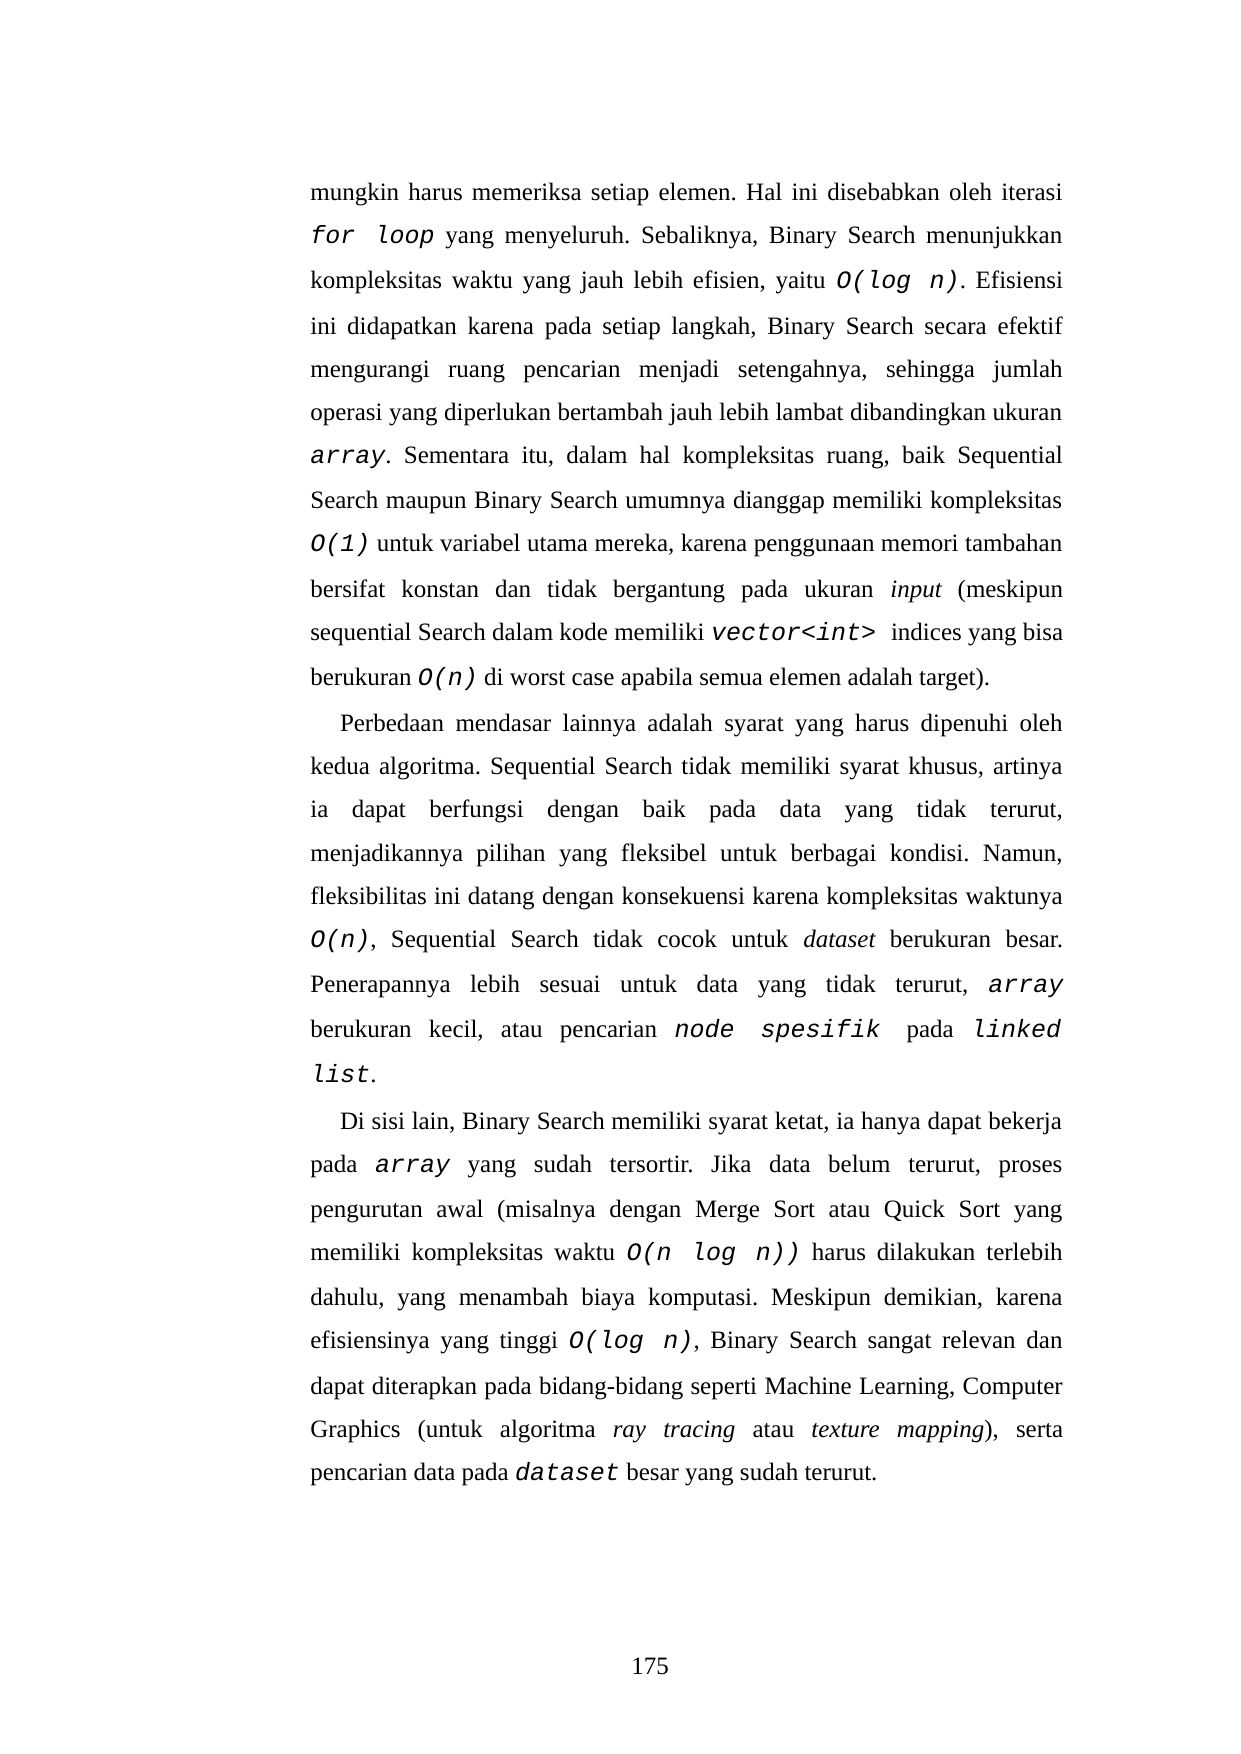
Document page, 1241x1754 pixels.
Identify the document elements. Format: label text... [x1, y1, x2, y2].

text Perbedaan mendasar lainnya adalah syarat yang harus dipenuhi oleh kedua algoritma. Sequential Search tidak memiliki syarat khusus, artinya ia dapat berfungsi dengan baik pada data yang tidak terurut, menjadikannya pilihan yang fleksibel untuk berbagai kondisi. Namun, fleksibilitas ini datang dengan konsekuensi karena kompleksitas waktunya O(n), Sequential Search tidak cocok untuk dataset berukuran besar. Penerapannya lebih sesuai untuk data yang tidak terurut, array berukuran kecil, atau pencarian node spesifik pada linked list. [310, 708, 1063, 1090]
text Di sisi lain, Binary Search memiliki syarat ketat, ia hanya dapat bekerja pada array yang sudah tersortir. Jika data belum terurut, proses pengurutan awal (misalnya dengan Merge Sort atau Quick Sort yang memiliki kompleksitas waktu O(n log n)) harus dilakukan terlebih dahulu, yang menambah biaya komputasi. Meskipun demikian, karena efisiensinya yang tinggi O(log n), Binary Search sangat relevan dan dapat diterapkan pada bidang-bidang seperti Machine Learning, Computer Graphics (untuk algoritma ray tracing atau texture mapping), serta pencarian data pada dataset besar yang sudah terurut. [310, 1106, 1063, 1488]
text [310, 177, 1063, 693]
